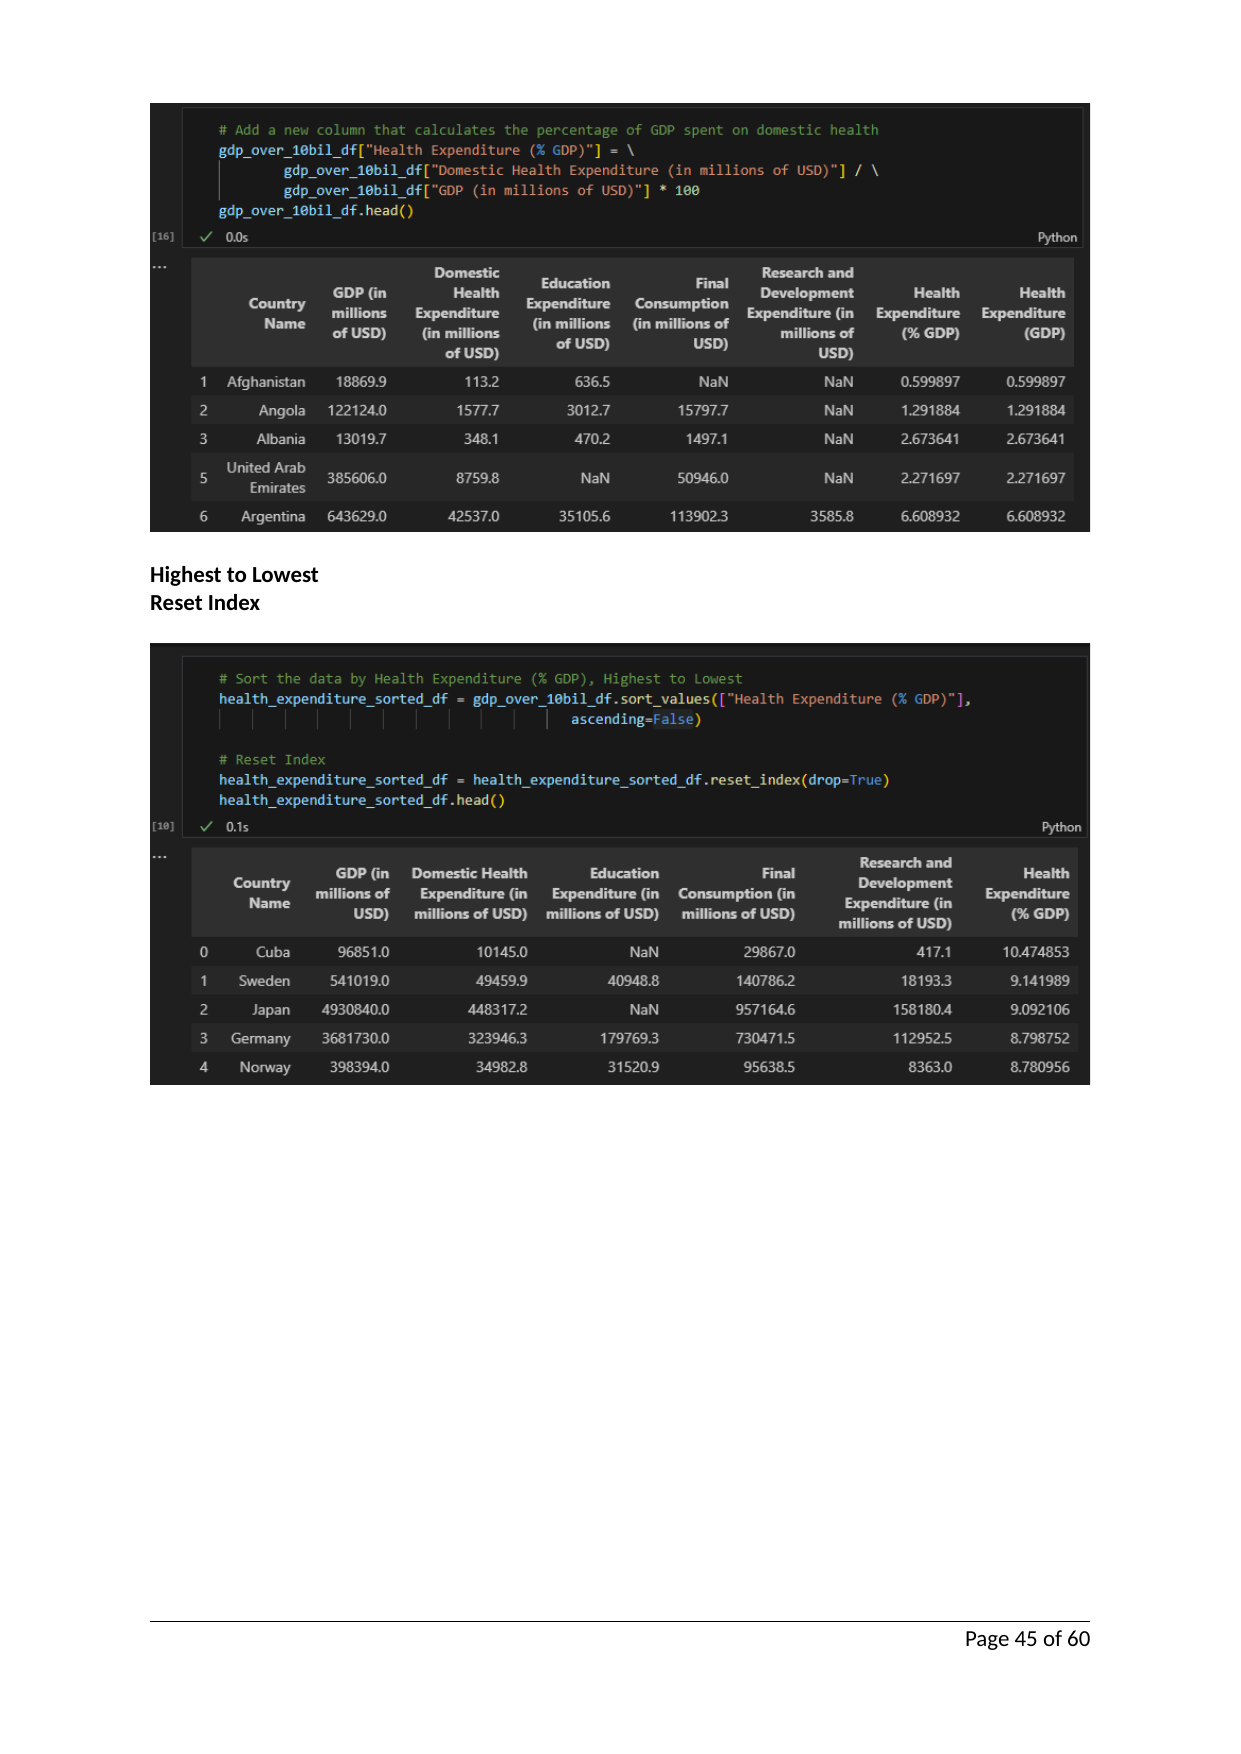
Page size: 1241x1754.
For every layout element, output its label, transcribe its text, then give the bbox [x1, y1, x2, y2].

text Reset Index [150, 588, 1090, 616]
text Highest to Lowest [150, 560, 1090, 588]
picture [150, 643, 1091, 1085]
picture [150, 103, 1091, 532]
